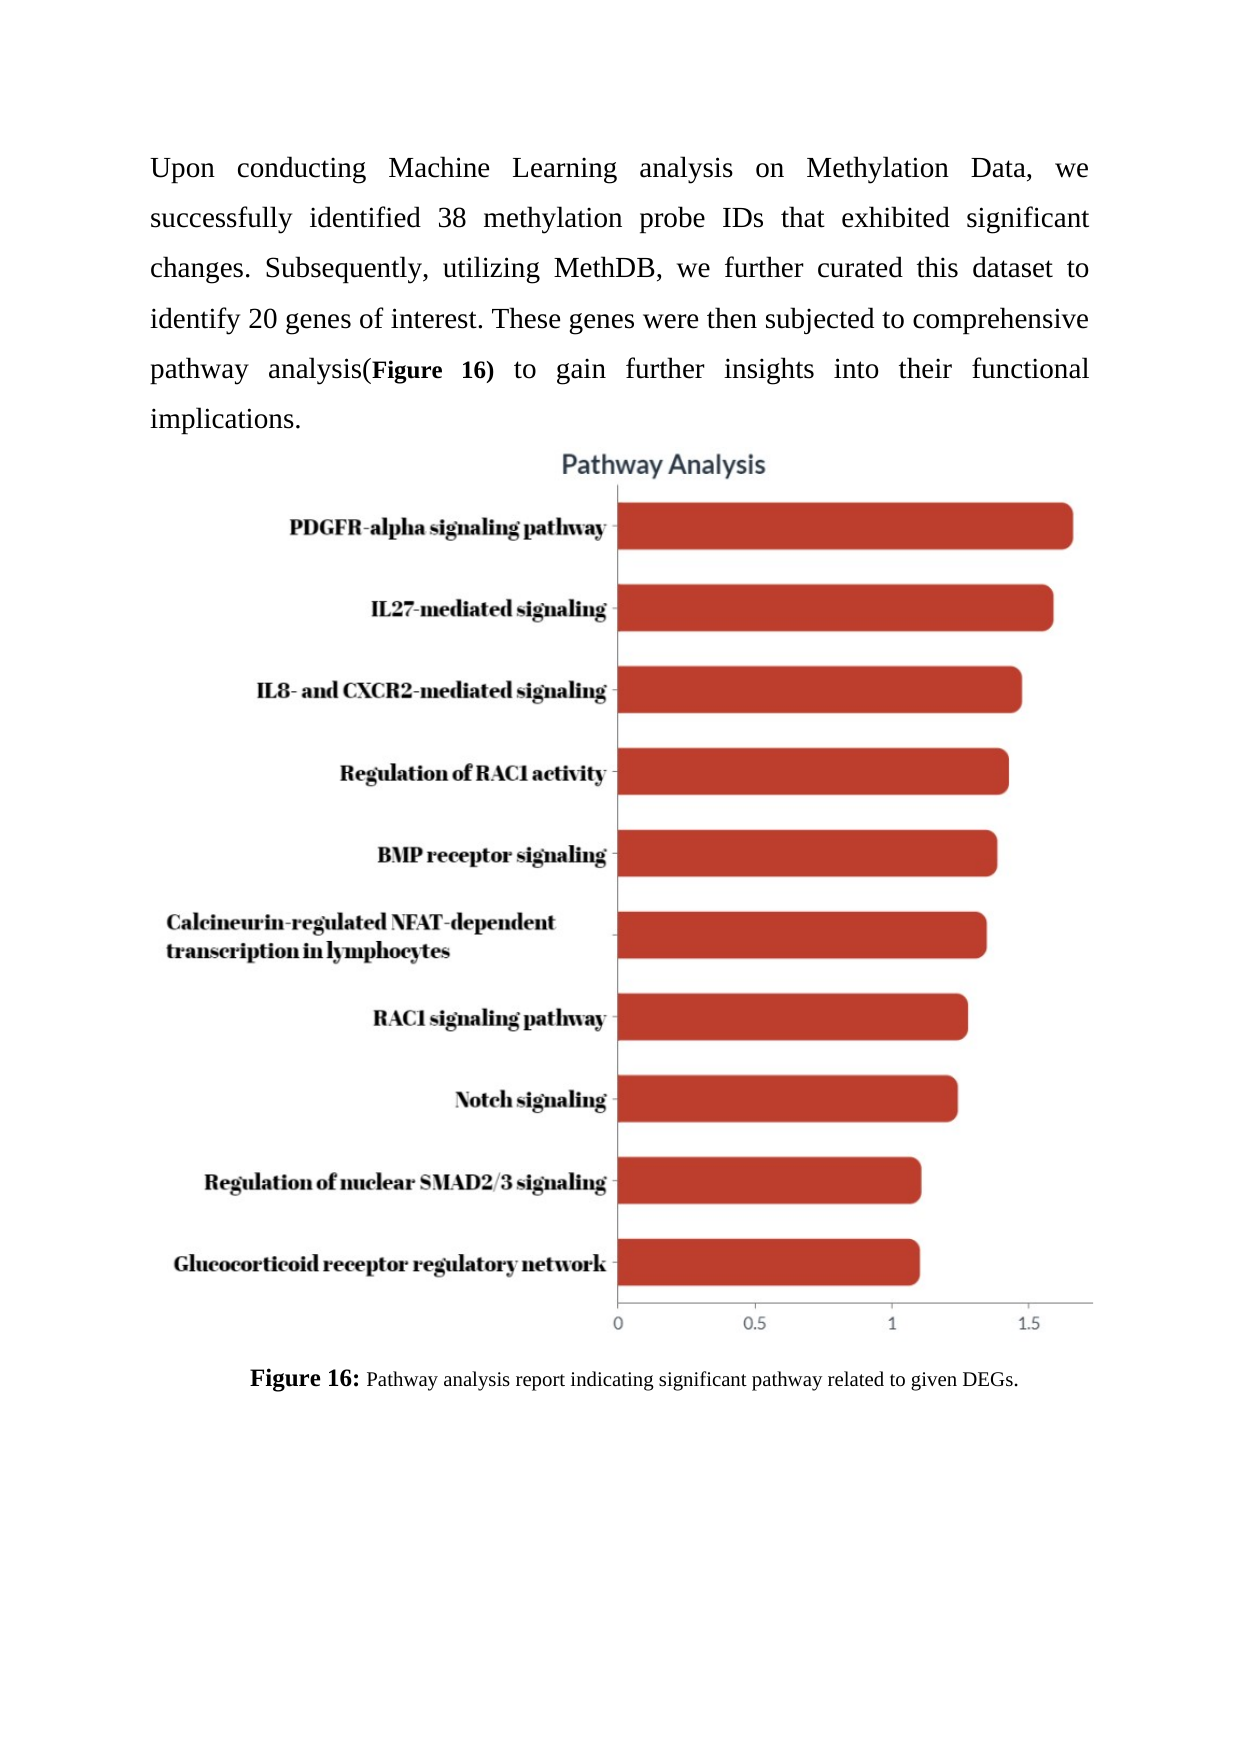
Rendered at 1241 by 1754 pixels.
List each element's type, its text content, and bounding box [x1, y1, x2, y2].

text Figure 16: Pathway analysis report indicating significant pathway related to given DEGs. [150, 1363, 1090, 1392]
text Upon conducting Machine Learning analysis on Methylation Data, we successfully identified 38 methylation probe IDs that exhibited significant changes. Subsequently, utilizing MethDB, we further curated this dataset to identify 20 genes of interest. These genes were then subjected to comprehensive pathway analysis(Figure 16) to gain further insights into their functional implications. [150, 150, 1090, 447]
picture [150, 447, 1094, 1351]
